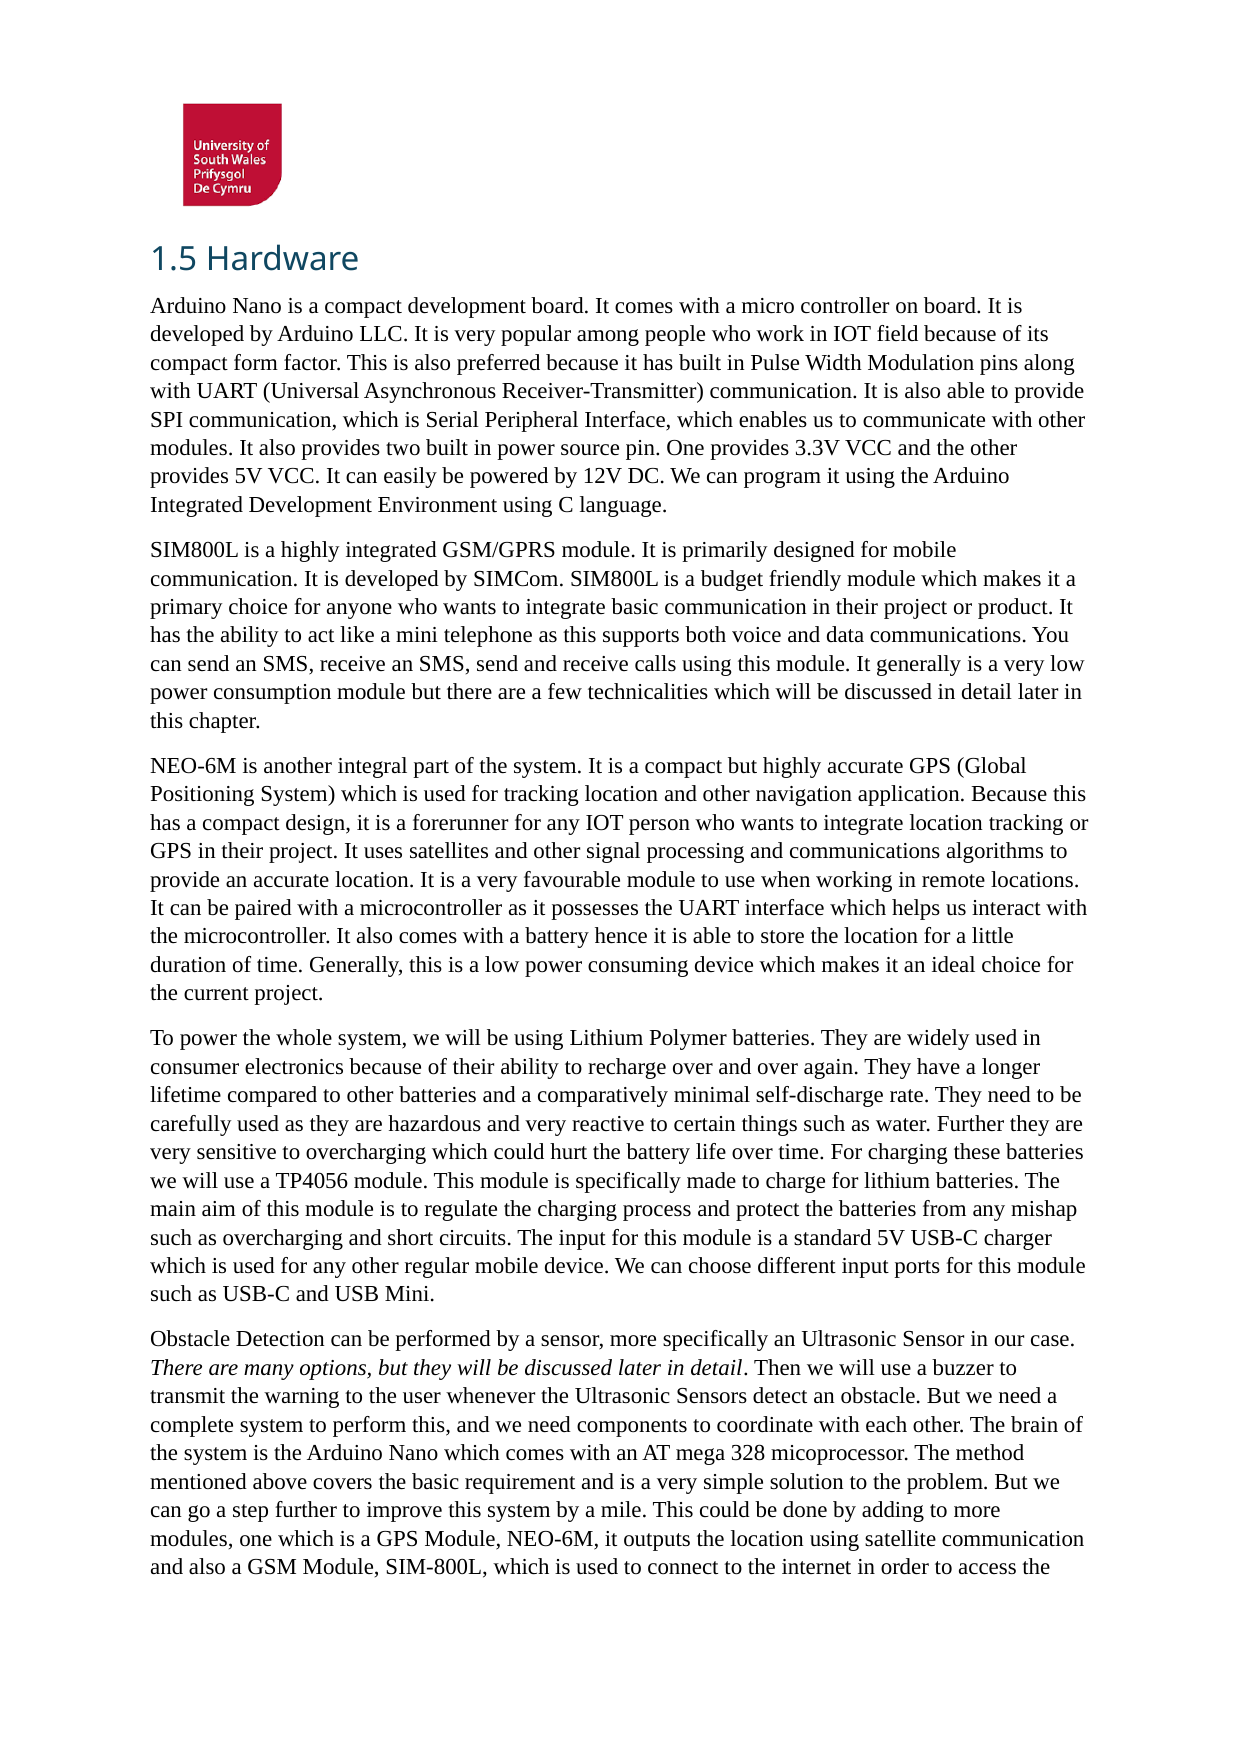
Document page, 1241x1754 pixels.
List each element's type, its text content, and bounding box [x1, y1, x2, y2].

text SIM800L is a highly integrated GSM/GPRS module. It is primarily designed for mobile communication. It is developed by SIMCom. SIM800L is a budget friendly module which makes it a primary choice for anyone who wants to integrate basic communication in their project or product. It has the ability to act like a mini telephone as this supports both voice and data communications. You can send an SMS, receive an SMS, send and receive calls using this module. It generally is a very low power consumption module but there are a few technicalities which will be discussed in detail later in this chapter. [150, 536, 1090, 733]
text NEO-6M is another integral part of the system. It is a compact but highly accurate GPS (Global Positioning System) which is used for tracking location and other navigation application. Because this has a compact design, it is a forerunner for any IOT person who wants to integrate location tracking or GPS in their project. It uses satellites and other signal processing and communications algorithms to provide an accurate location. It is a very favourable module to use when working in remote locations. It can be paired with a microcontroller as it possesses the UART interface which helps us interact with the microcontroller. It also comes with a battery hence it is able to store the location for a little duration of time. Generally, this is a low power consuming device which makes it an ideal choice for the current project. [150, 752, 1090, 1006]
picture [150, 73, 311, 235]
subtitle 1.5 Hardware [150, 235, 1090, 280]
text To power the whole system, we will be using Lithium Polymer batteries. They are widely used in consumer electronics because of their ability to recharge over and over again. They have a longer lifetime compared to other batteries and a comparatively minimal self-discharge rate. They need to be carefully used as they are hazardous and very reactive to certain things such as water. Further they are very sensitive to overcharging which could hurt the battery life over time. For charging these batteries we will use a TP4056 module. This module is specifically made to charge for lithium batteries. The main aim of this module is to regulate the charging process and protect the batteries from any mishap such as overcharging and short circuits. The input for this module is a standard 5V USB-C charger which is used for any other regular mobile device. We can choose different input ports for this module such as USB-C and USB Mini. [150, 1024, 1090, 1307]
text Arduino Nano is a compact development board. It comes with a micro controller on board. It is developed by Arduino LLC. It is very popular among people who work in IOT field because of its compact form factor. This is also preferred because it has built in Pulse Width Modulation pins along with UART (Universal Asynchronous Receiver-Transmitter) communication. It is also able to provide SPI communication, which is Serial Peripheral Interface, which enables us to communicate with other modules. It also provides two built in power source pin. One provides 3.3V VCC and the other provides 5V VCC. It can easily be powered by 12V DC. We can program it using the Arduino Integrated Development Environment using C language. [150, 292, 1090, 517]
